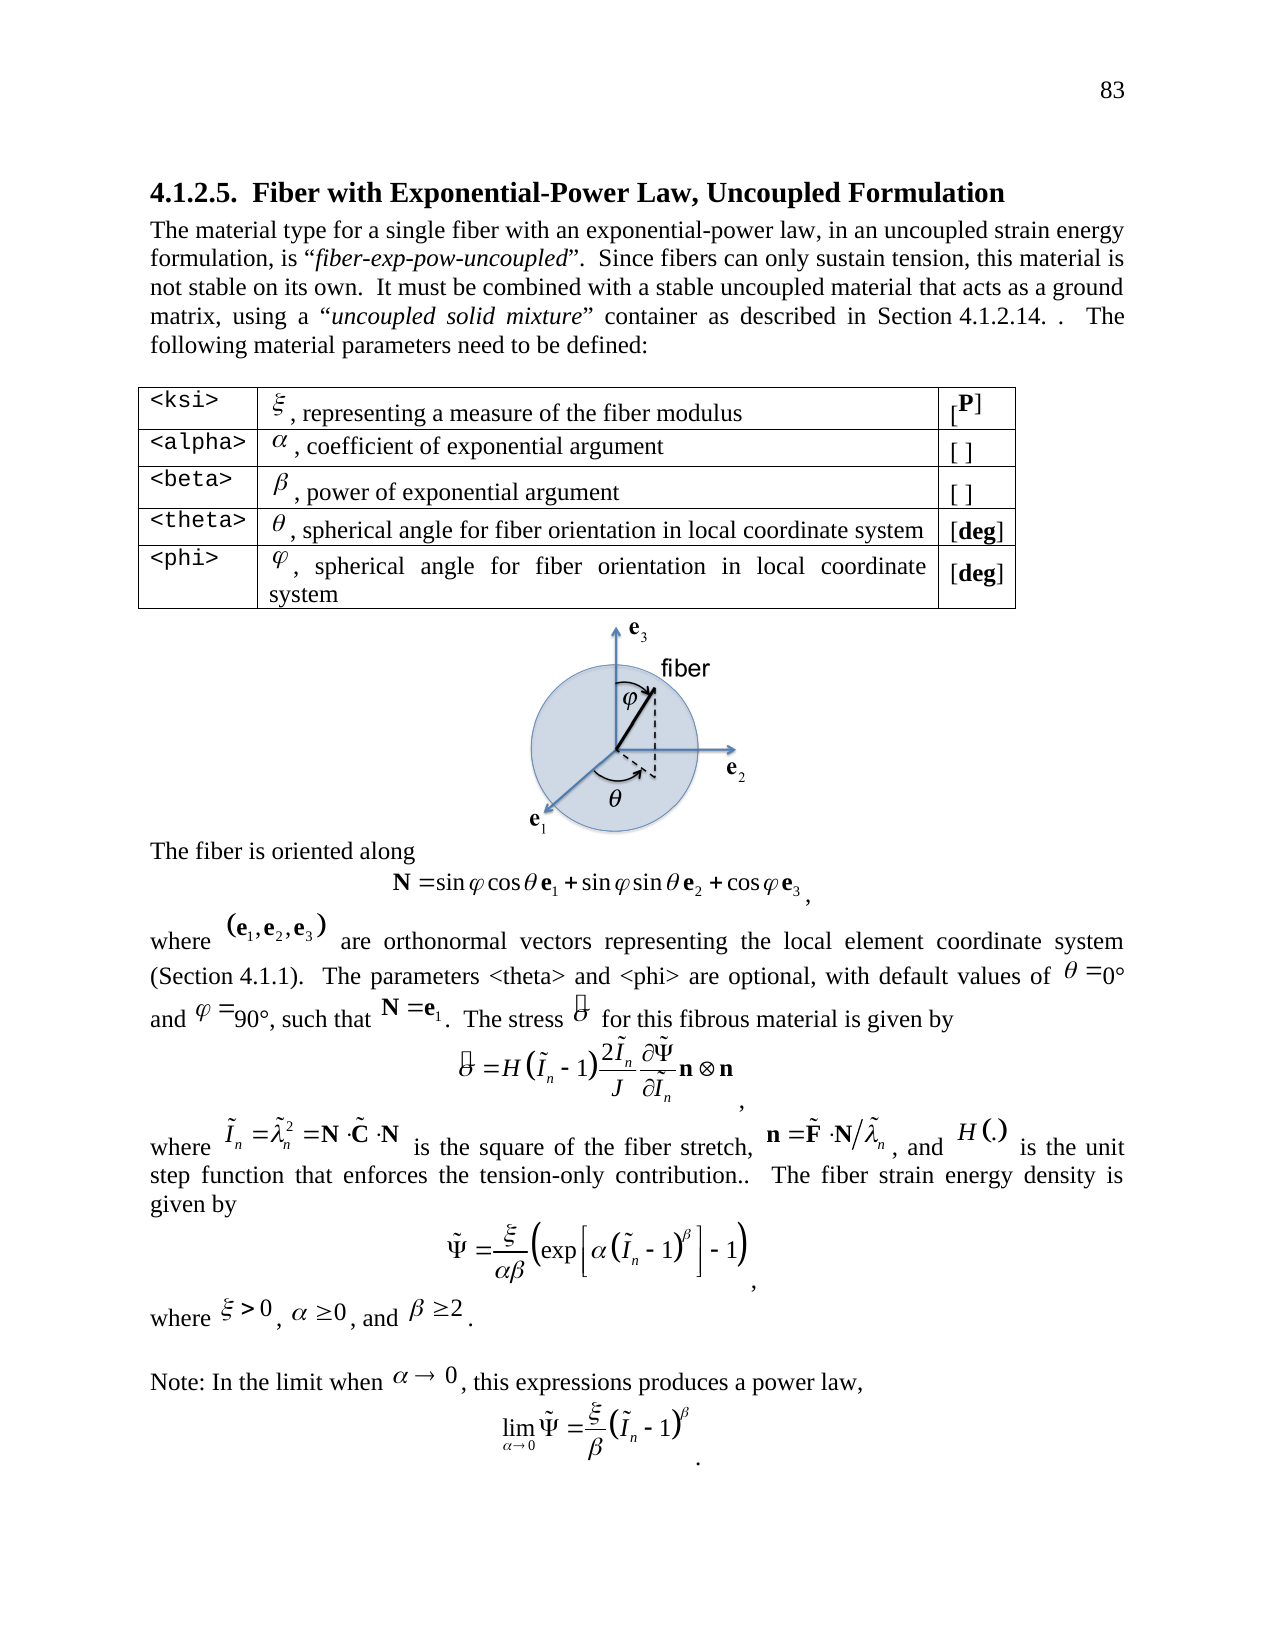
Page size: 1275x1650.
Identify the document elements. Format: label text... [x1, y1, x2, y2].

text , [150, 865, 1125, 908]
subtitle Fiber with Exponential-Power Law, Uncoupled Formulation [150, 175, 1125, 208]
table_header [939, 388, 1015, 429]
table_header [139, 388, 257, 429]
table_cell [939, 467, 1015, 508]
text where is the square of the fiber stretch, , and is the unit step function that enforces the tension-only contribution.. The fiber strain energy density is given by [150, 1113, 1125, 1218]
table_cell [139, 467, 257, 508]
text Note: In the limit when , this expressions produces a power law, [150, 1361, 1125, 1396]
picture [527, 609, 748, 837]
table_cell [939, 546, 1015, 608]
text where are orthonormal vectors representing the local element coordinate system (Section 4.1.1). The parameters <theta> and <phi> are optional, with default values of 0° and 90°, such that . The stress for this fibrous material is given by [150, 908, 1125, 1033]
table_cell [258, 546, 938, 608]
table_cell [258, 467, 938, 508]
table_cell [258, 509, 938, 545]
text The material type for a single fiber with an exponential-power law, in an uncoupled strain energy formulation, is “fiber-exp-pow-uncoupled”. Since fibers can only sustain tension, this material is not stable on its own. It must be combined with a stable uncoupled material that acts as a ground matrix, using a “uncoupled solid mixture” container as described in Section 4.1.2.14. . The following material parameters need to be defined: [150, 215, 1125, 358]
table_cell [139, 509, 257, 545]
text . [150, 1396, 1125, 1471]
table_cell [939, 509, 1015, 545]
text , [150, 1033, 1125, 1113]
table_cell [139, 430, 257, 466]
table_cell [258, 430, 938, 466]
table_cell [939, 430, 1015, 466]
text , [150, 1218, 1125, 1293]
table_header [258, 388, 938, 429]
text where , , and . [150, 1293, 1125, 1332]
text The fiber is oriented along [150, 836, 1125, 865]
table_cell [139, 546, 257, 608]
